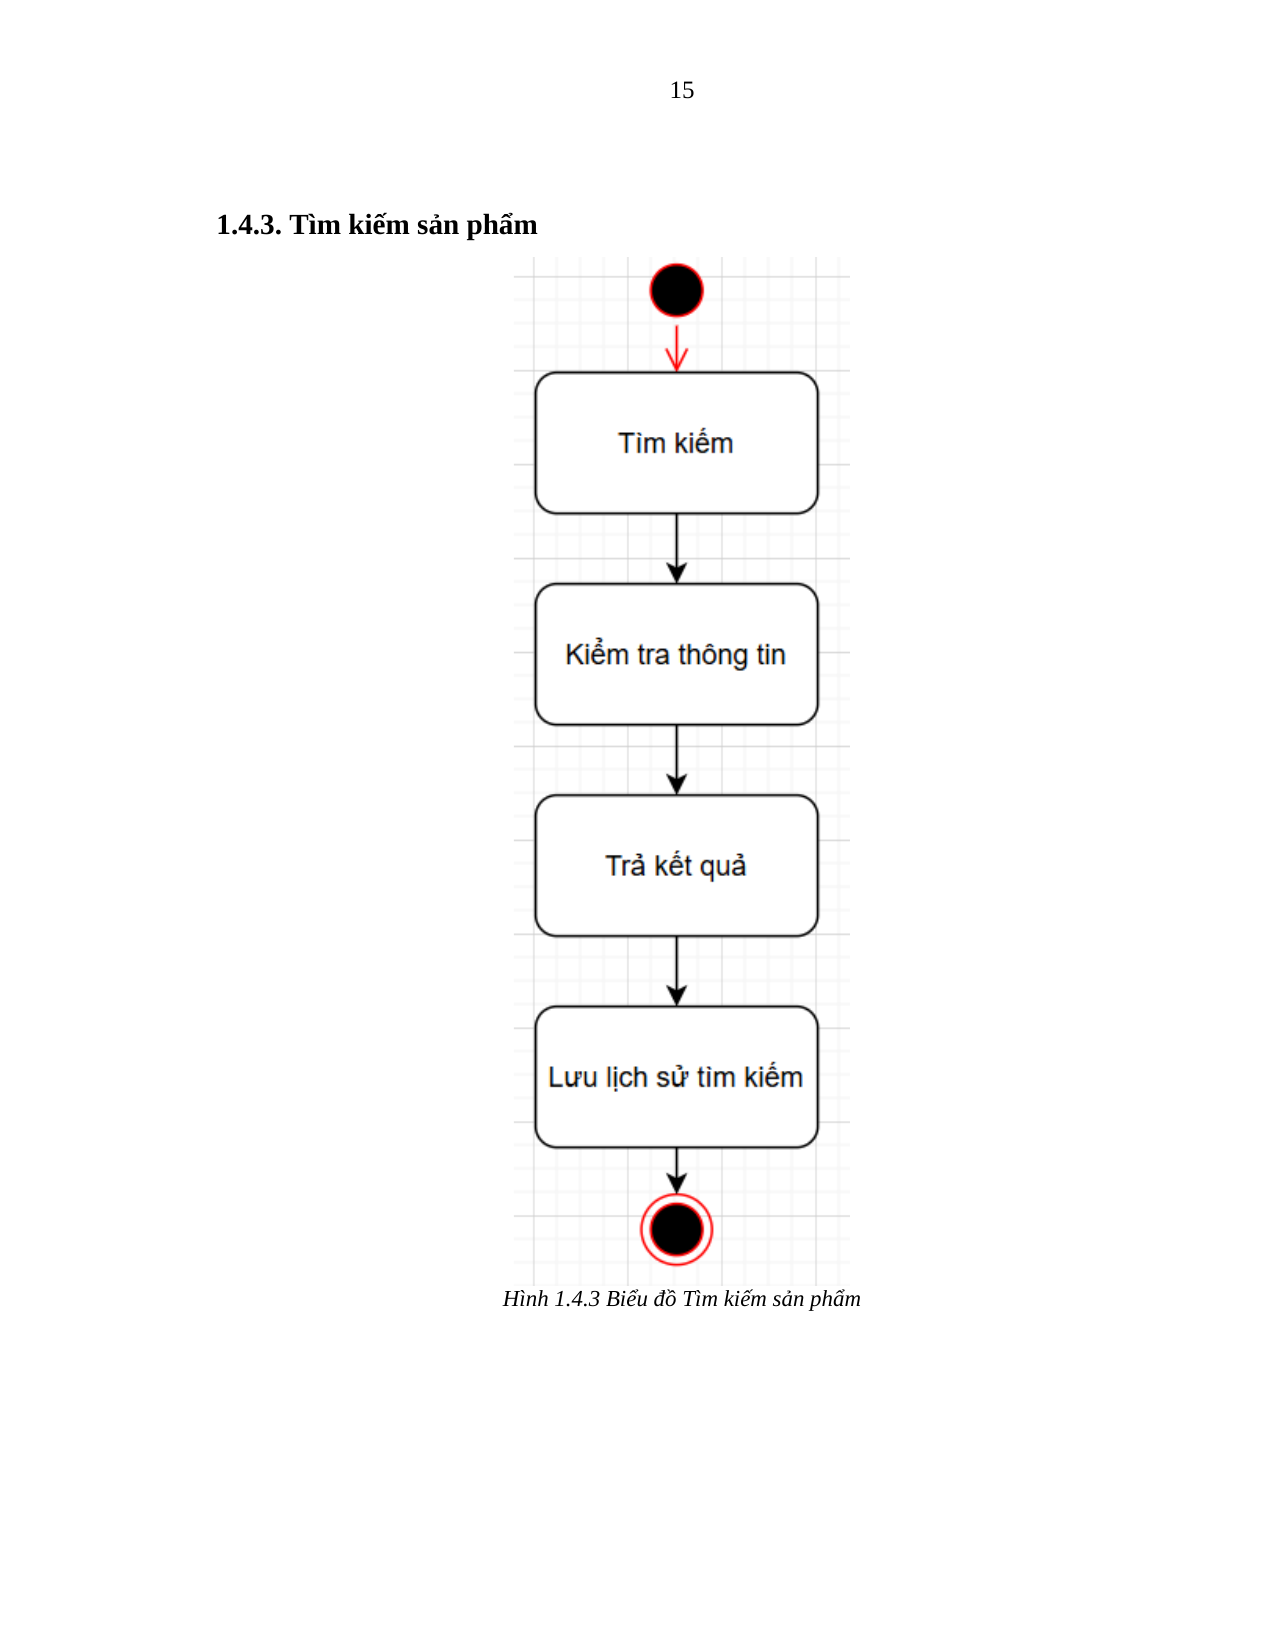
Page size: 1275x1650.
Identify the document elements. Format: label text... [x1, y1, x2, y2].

text 1.4.3. Tìm kiếm sản phẩm [216, 207, 1126, 240]
picture [513, 257, 850, 1286]
text Hình 1.4.3 Biểu đồ Tìm kiếm sản phẩm [207, 1285, 1157, 1312]
